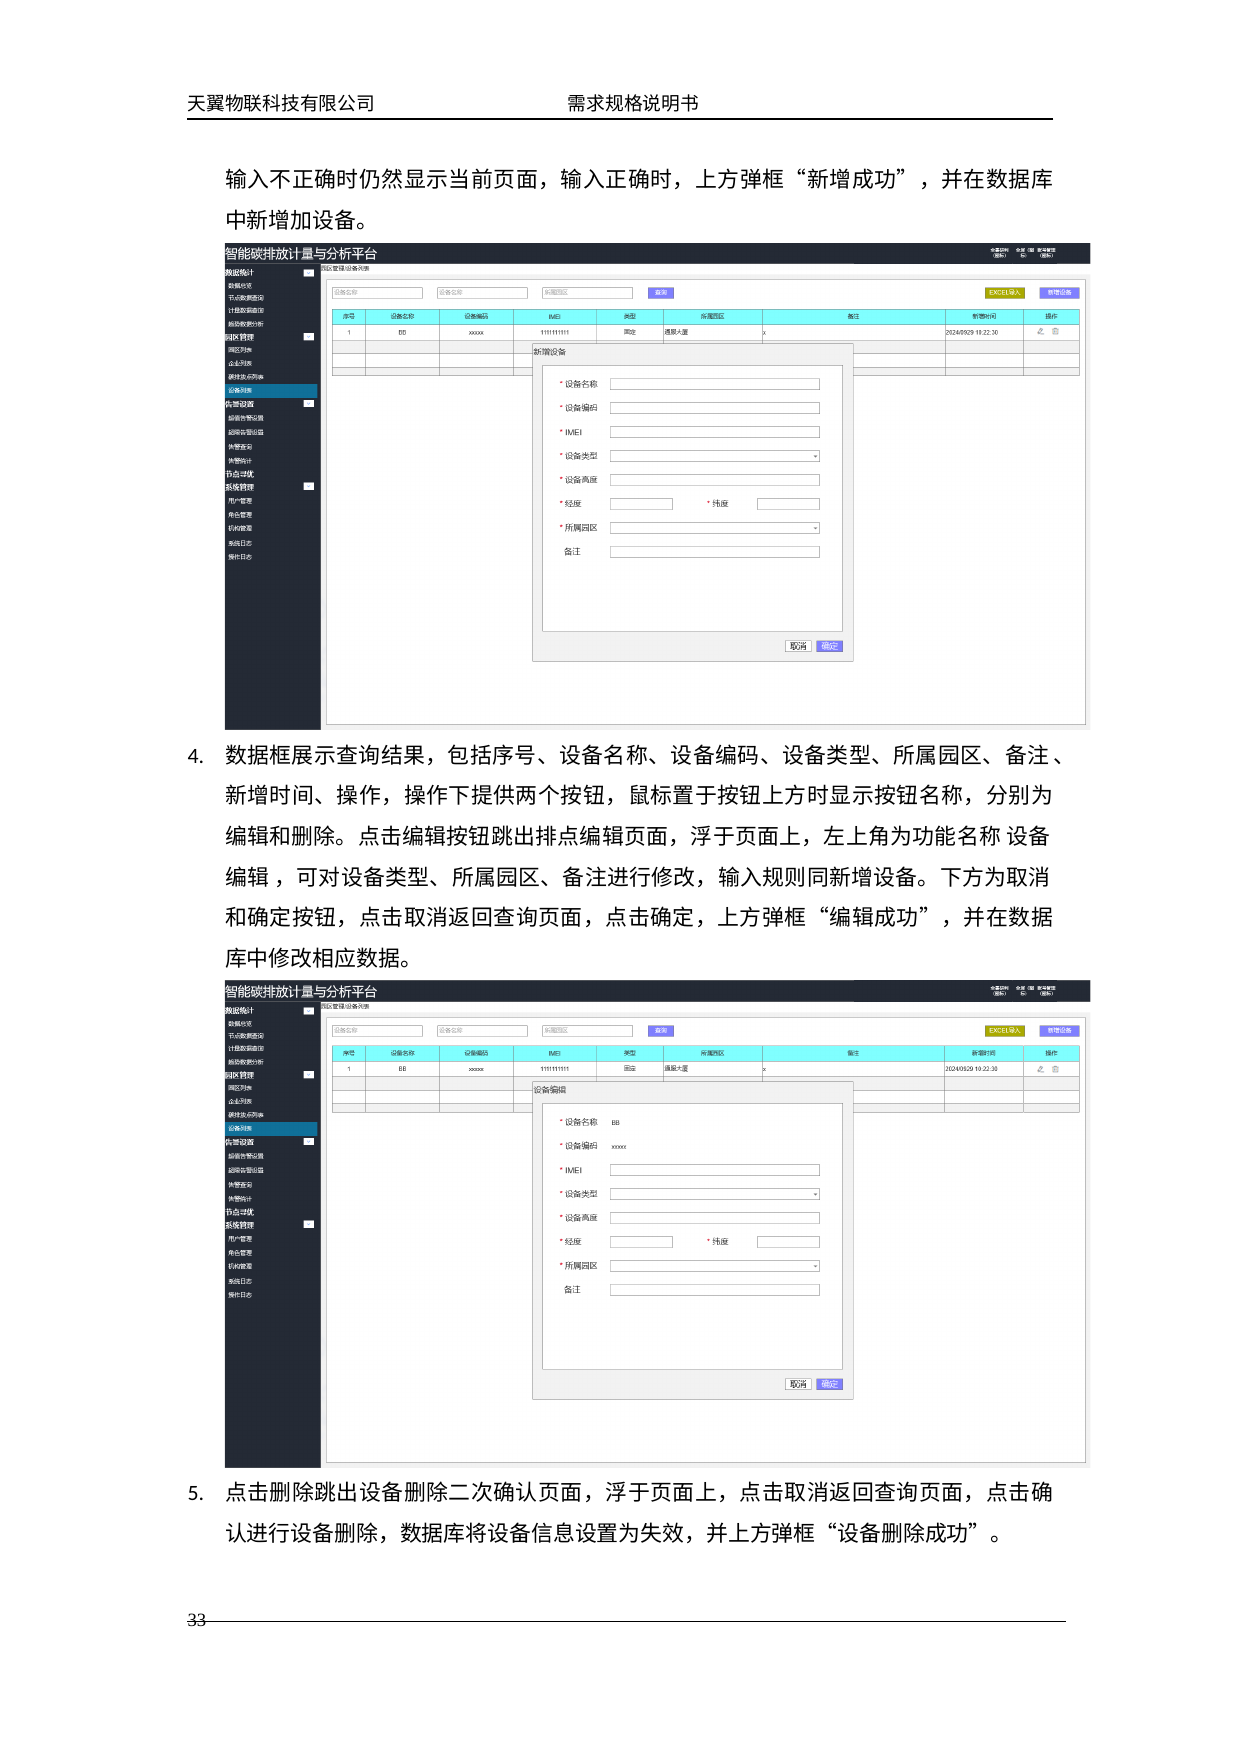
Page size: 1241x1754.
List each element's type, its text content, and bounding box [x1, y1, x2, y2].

list 数据框展示查询结果，包括序号、设备名称、设备编码、设备类型、所属园区、备注、新增时间、操作，操作下提供两个按钮，鼠标置于按钮上方时显示按钮名称，分别为编辑和删除。点击编辑按钮跳出排点编辑页面，浮于页面上，左上角为功能名称 设备编辑 ，可对设备类型、所属园区、备注进行修改，输入规则同新增设备。下方为取消和确定按钮，点击取消返回查询页面，点击确定，上方弹框“编辑成功”，并在数据库中修改相应数据。 [187, 737, 1053, 973]
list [187, 162, 1053, 235]
picture [224, 980, 1091, 1468]
picture [224, 243, 1091, 730]
list 点击删除跳出设备删除二次确认页面，浮于页面上，点击取消返回查询页面，点击确认进行设备删除，数据库将设备信息设置为失效，并上方弹框“设备删除成功”。 [187, 1475, 1053, 1548]
